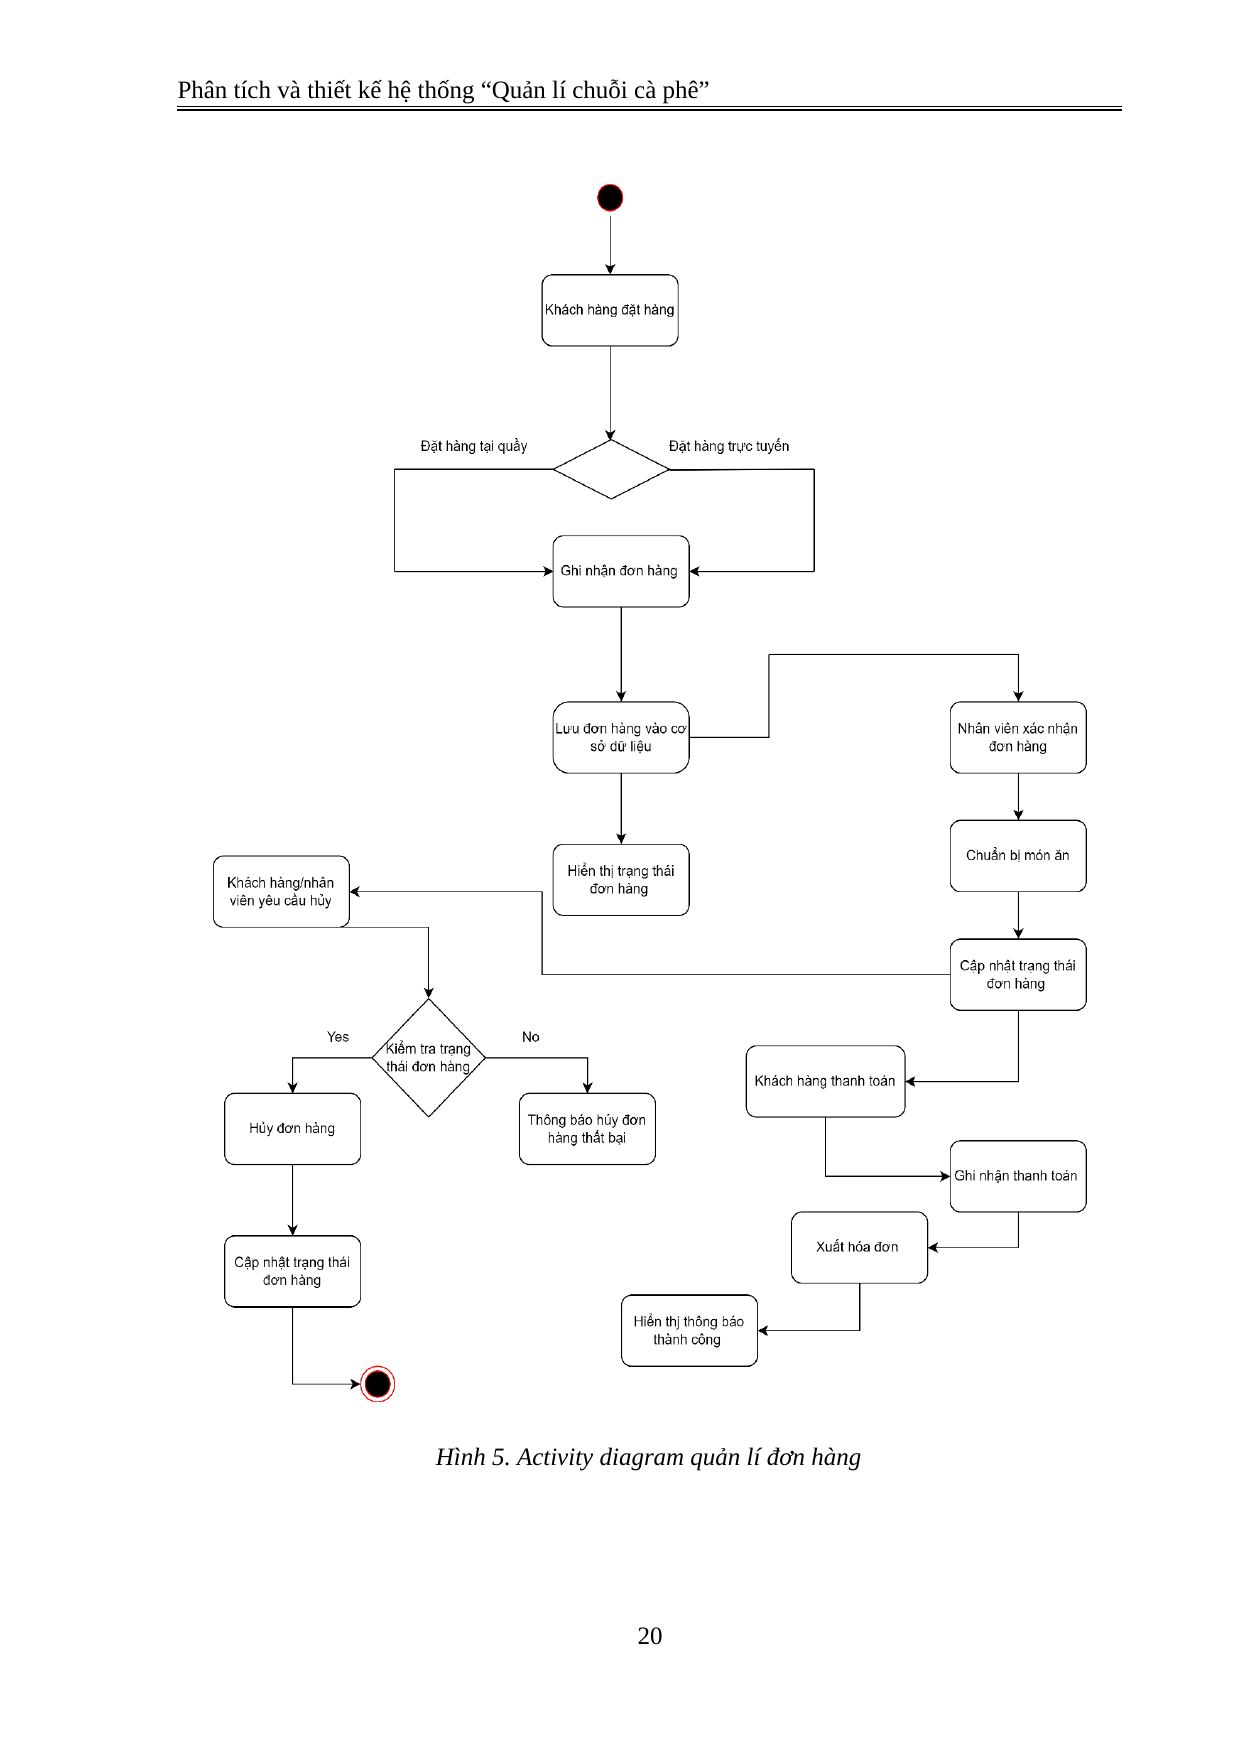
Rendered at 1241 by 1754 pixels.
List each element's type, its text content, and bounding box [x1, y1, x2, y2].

picture [201, 168, 1098, 1414]
text Hình 5. Activity diagram quản lí đơn hàng [177, 1442, 1122, 1471]
